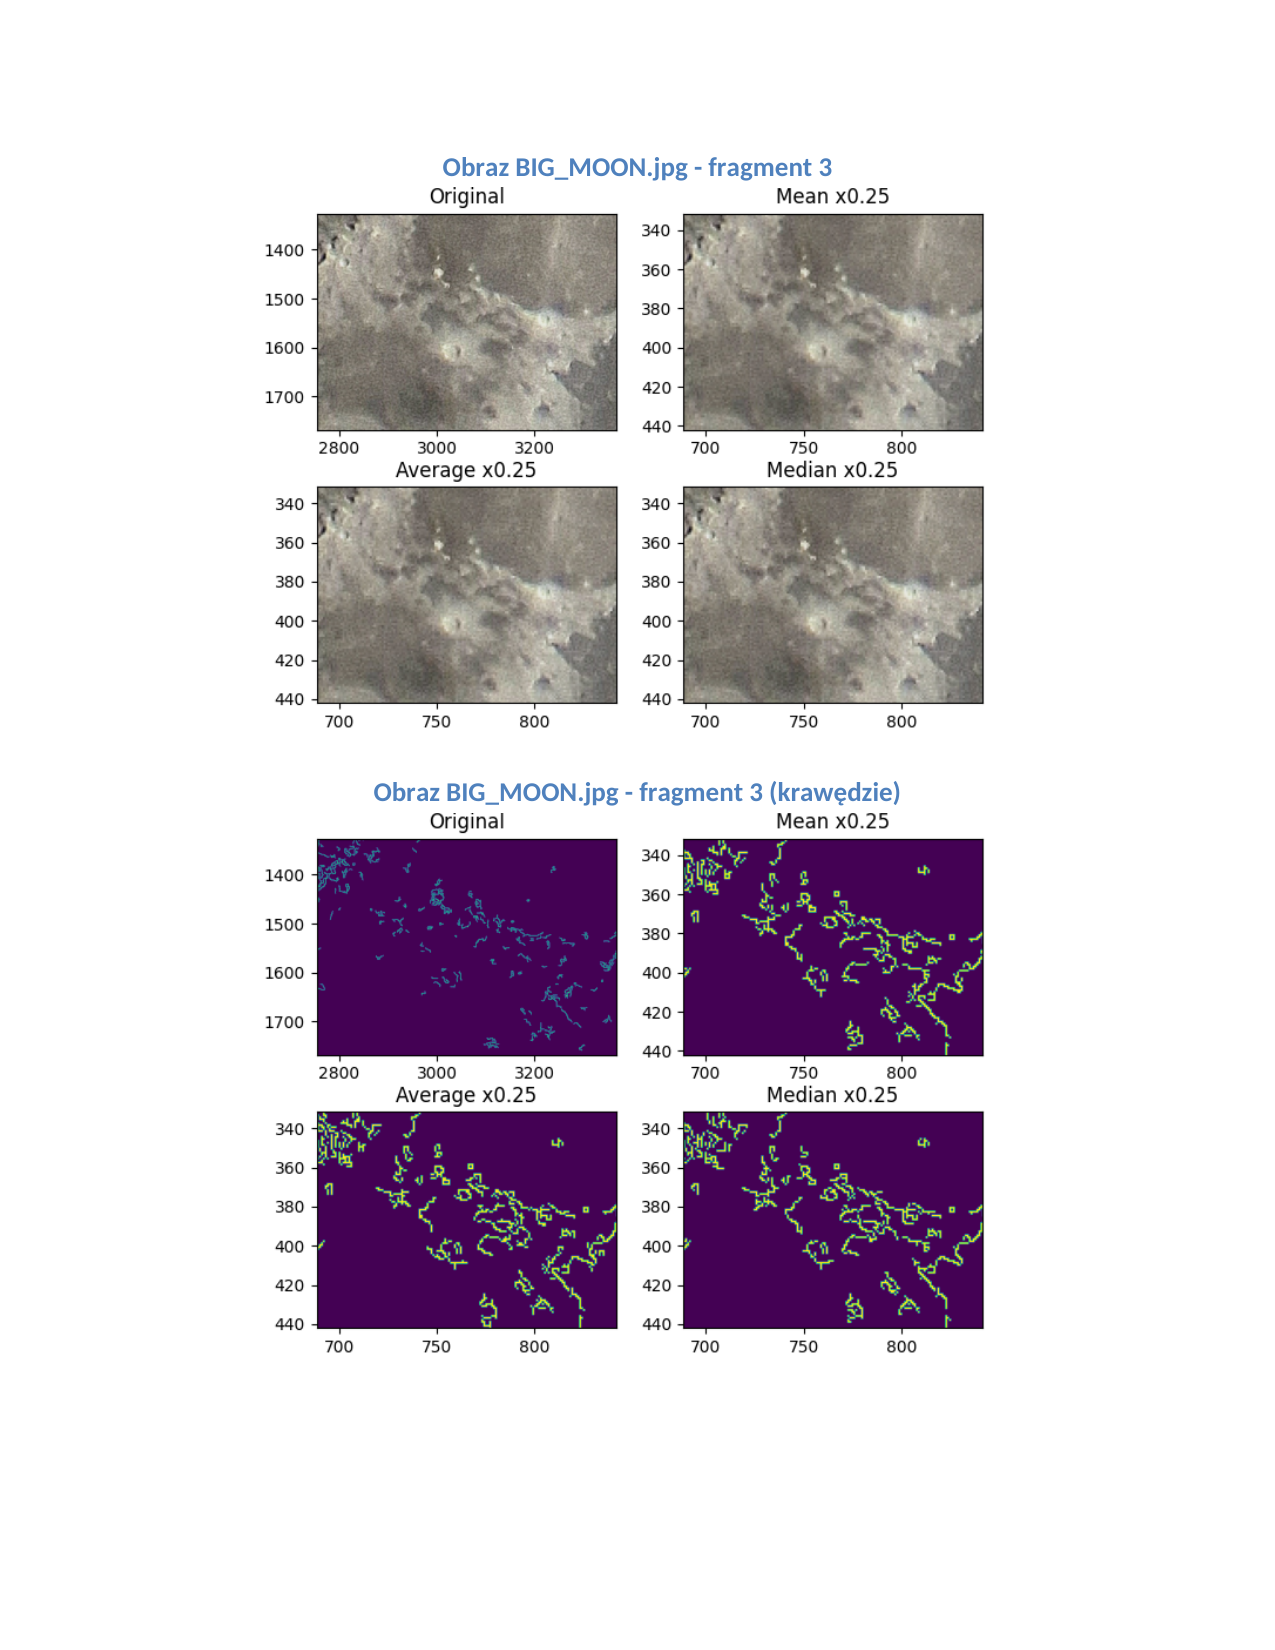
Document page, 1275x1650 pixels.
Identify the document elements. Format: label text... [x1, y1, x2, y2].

subtitle Obraz BIG_MOON.jpg - fragment 3 (krawędzie) [187, 775, 1087, 808]
picture [262, 813, 1013, 1376]
subtitle Obraz BIG_MOON.jpg - fragment 3 [187, 150, 1087, 183]
picture [262, 187, 1013, 751]
